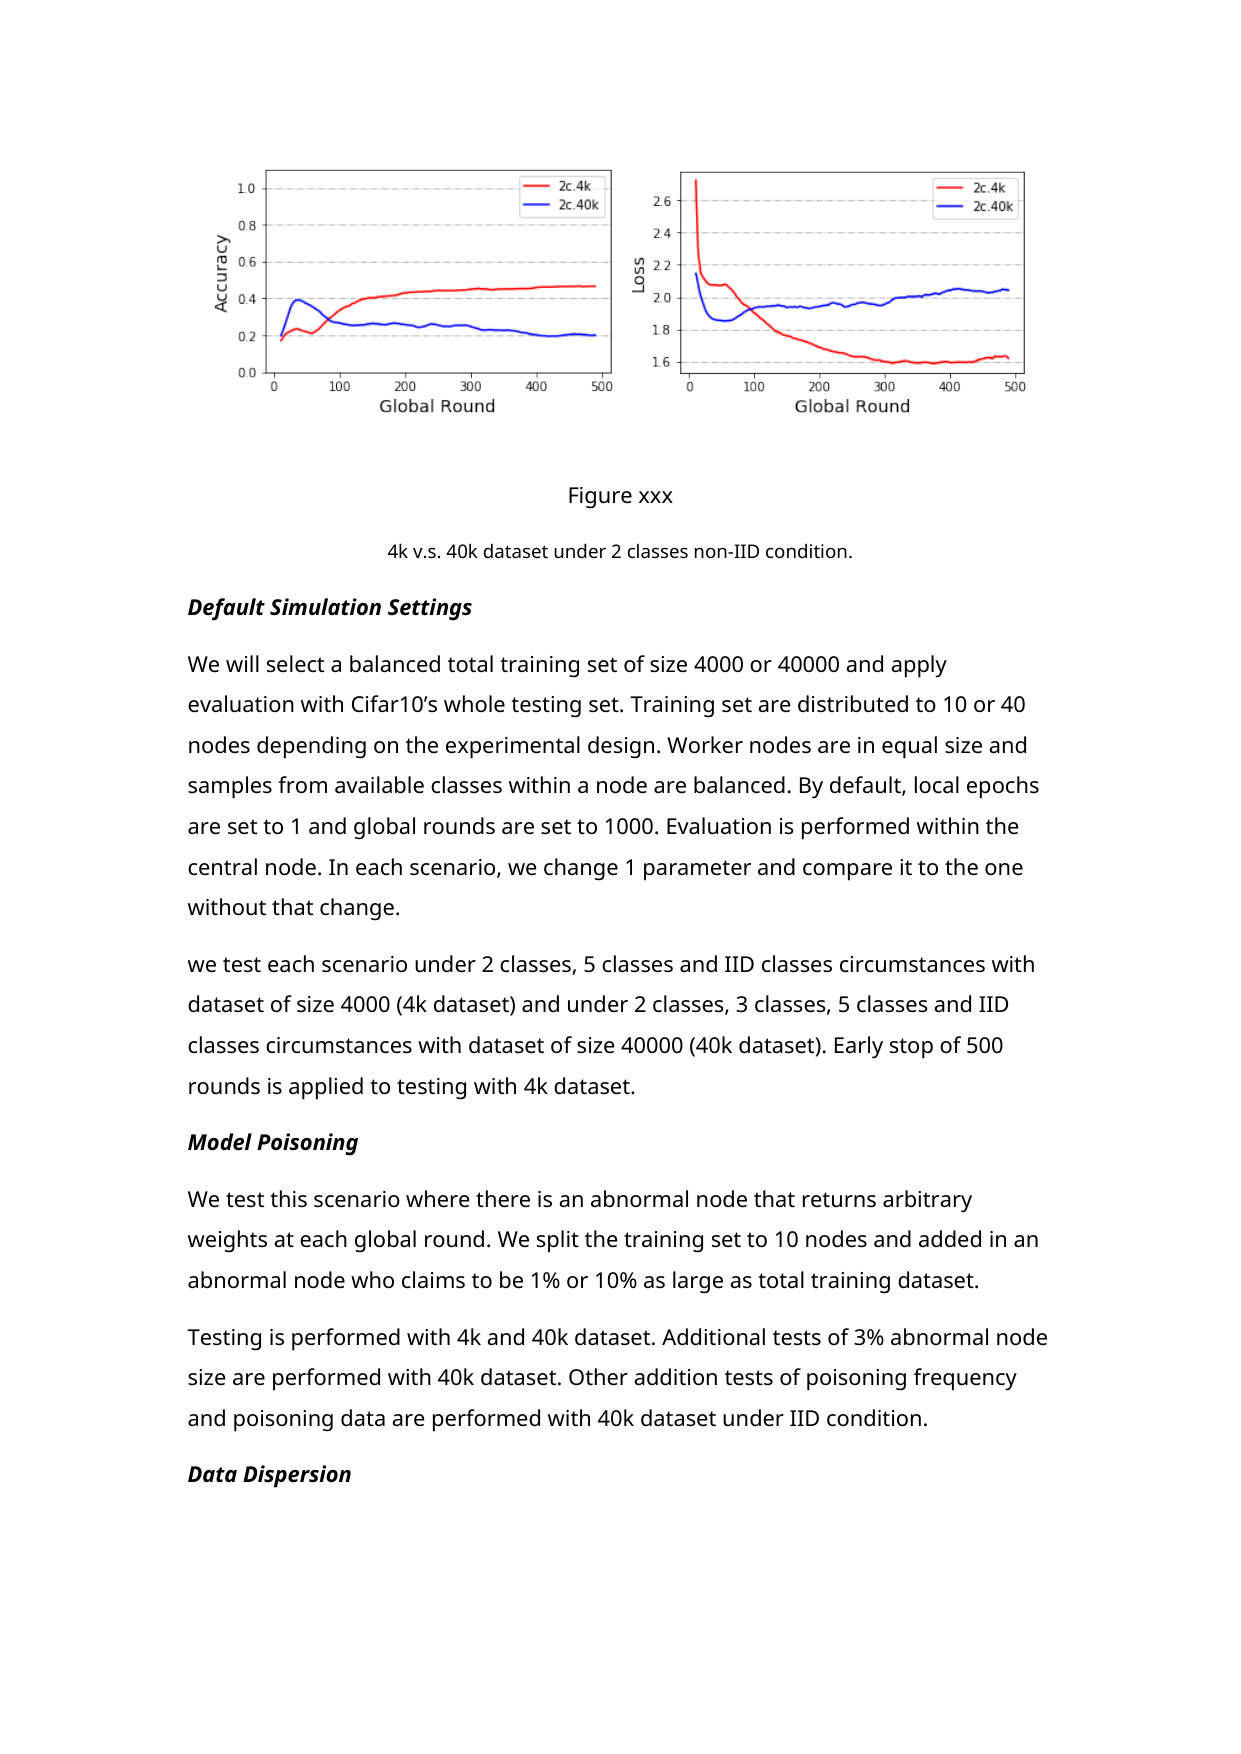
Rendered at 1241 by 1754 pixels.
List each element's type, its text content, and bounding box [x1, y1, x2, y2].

text Data Dispersion [187, 1458, 1053, 1491]
text We will select a balanced total training set of size 4000 or 40000 and apply evaluation with Cifar10’s whole testing set. Training set are distributed to 10 or 40 nodes depending on the experimental design. Worker nodes are in equal size and samples from available classes within a node are balanced. By default, local epochs are set to 1 and global rounds are set to 1000. Evaluation is performed within the central node. In each scenario, we change 1 parameter and compare it to the one without that change. [187, 647, 1053, 923]
text Testing is performed with 4k and 40k dataset. Additional tests of 3% abnormal node size are performed with 40k dataset. Other addition tests of poisoning frequency and poisoning data are performed with 40k dataset under IID condition. [187, 1320, 1053, 1434]
picture [206, 162, 1035, 425]
text 4k v.s. 40k dataset under 2 classes non-IID condition. [187, 535, 1053, 568]
text Figure xxx [187, 478, 1053, 511]
text Model Poisoning [187, 1126, 1053, 1158]
text We test this scenario where there is an abnormal node that returns arbitrary weights at each global round. We split the training set to 10 nodes and added in an abnormal node who claims to be 1% or 10% as large as total training dataset. [187, 1182, 1053, 1296]
text we test each scenario under 2 classes, 5 classes and IID classes circumstances with dataset of size 4000 (4k dataset) and under 2 classes, 3 classes, 5 classes and IID classes circumstances with dataset of size 40000 (40k dataset). Early stop of 500 rounds is applied to testing with 4k dataset. [187, 947, 1053, 1102]
text Default Simulation Settings [187, 591, 1053, 623]
